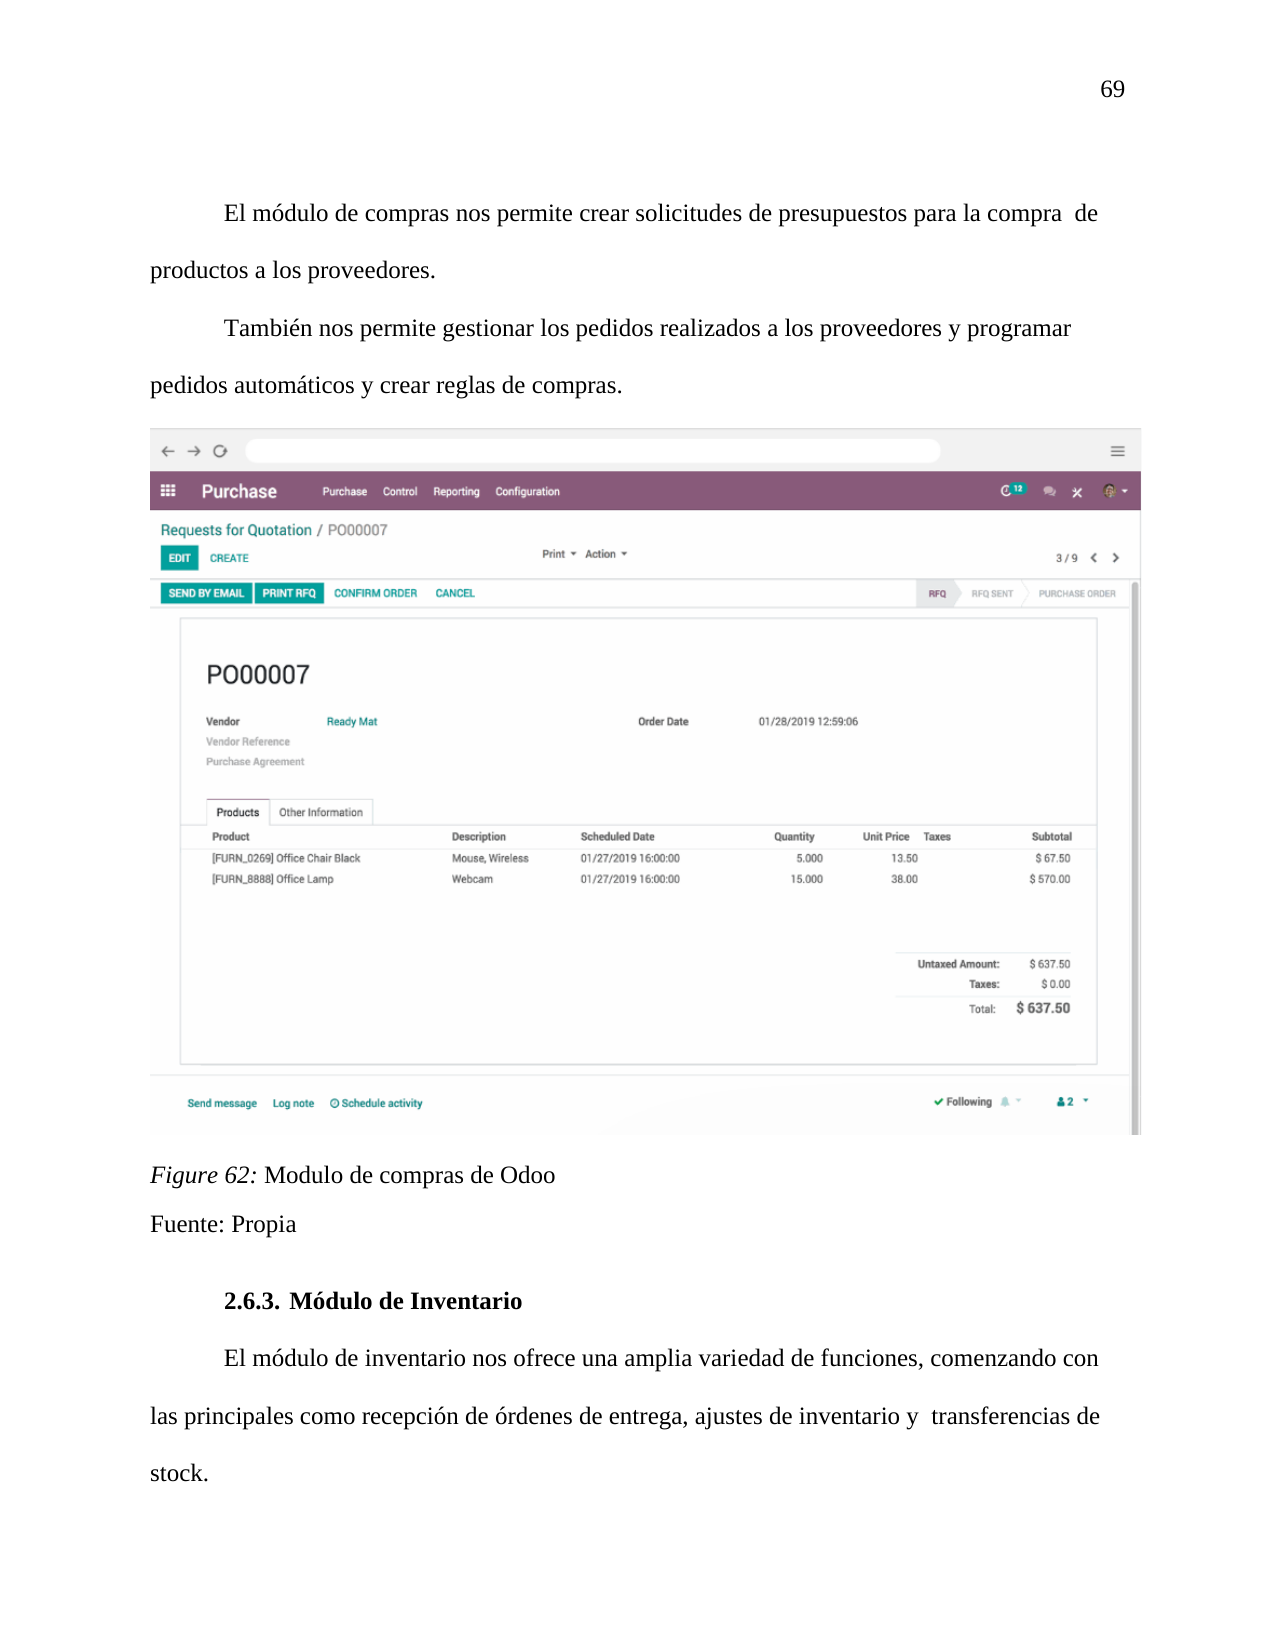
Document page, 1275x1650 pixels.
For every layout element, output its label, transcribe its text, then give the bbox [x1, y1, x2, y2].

text Fuente: Propia [150, 1209, 1125, 1238]
picture [150, 428, 1142, 1135]
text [150, 1343, 1125, 1487]
subtitle Módulo de Inventario [224, 1286, 1125, 1314]
text El módulo de compras nos permite crear solicitudes de presupuestos para la compra de productos a los proveedores. También nos permite gestionar los pedidos realizados a los proveedores y programar pedidos automáticos y crear reglas de compras. [150, 198, 1125, 399]
